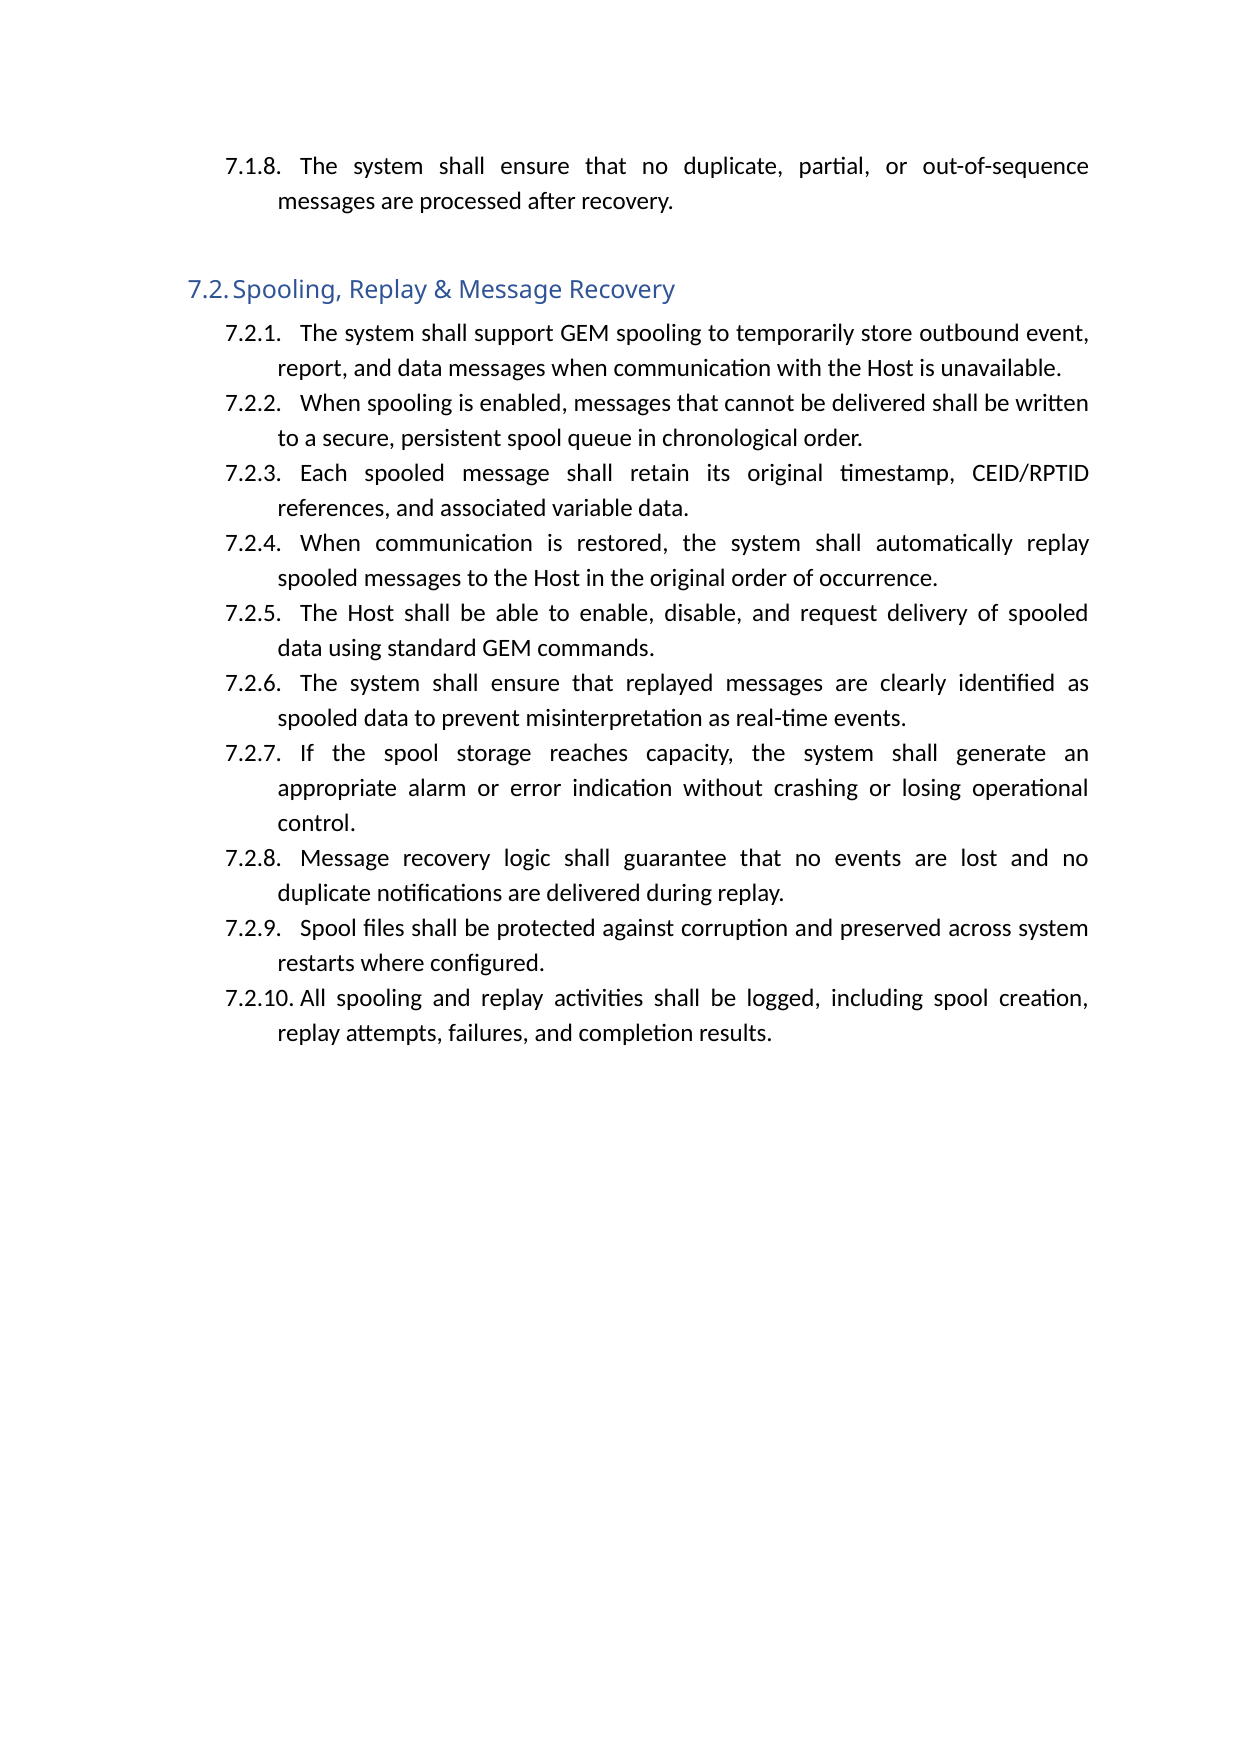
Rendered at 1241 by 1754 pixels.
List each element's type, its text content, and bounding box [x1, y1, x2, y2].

list The system shall ensure that replayed messages are clearly identified as spooled data to prevent misinterpretation as real-time events. [225, 667, 1090, 732]
list If the spool storage reaches capacity, the system shall generate an appropriate alarm or error indication without crashing or losing operational control. [225, 737, 1090, 837]
list Spool files shall be protected against corruption and preserved across system restarts where configured. [225, 912, 1090, 977]
subtitle Spooling, Replay & Message Recovery [187, 272, 1090, 306]
list When spooling is enabled, messages that cannot be delivered shall be written to a secure, persistent spool queue in chronological order. [225, 387, 1090, 452]
list All spooling and replay activities shall be logged, including spool creation, replay attempts, failures, and completion results. [225, 982, 1090, 1047]
list Each spooled message shall retain its original timestamp, CEID/RPTID references, and associated variable data. [225, 457, 1090, 522]
list The system shall support GEM spooling to temporarily store outbound event, report, and data messages when communication with the Host is unavailable. [225, 317, 1090, 382]
list The system shall ensure that no duplicate, partial, or out-of-sequence messages are processed after recovery. [225, 150, 1090, 216]
list The Host shall be able to enable, disable, and request delivery of spooled data using standard GEM commands. [225, 597, 1090, 662]
list Message recovery logic shall guarantee that no events are lost and no duplicate notifications are delivered during replay. [225, 842, 1090, 907]
list When communication is restored, the system shall automatically replay spooled messages to the Host in the original order of occurrence. [225, 527, 1090, 592]
